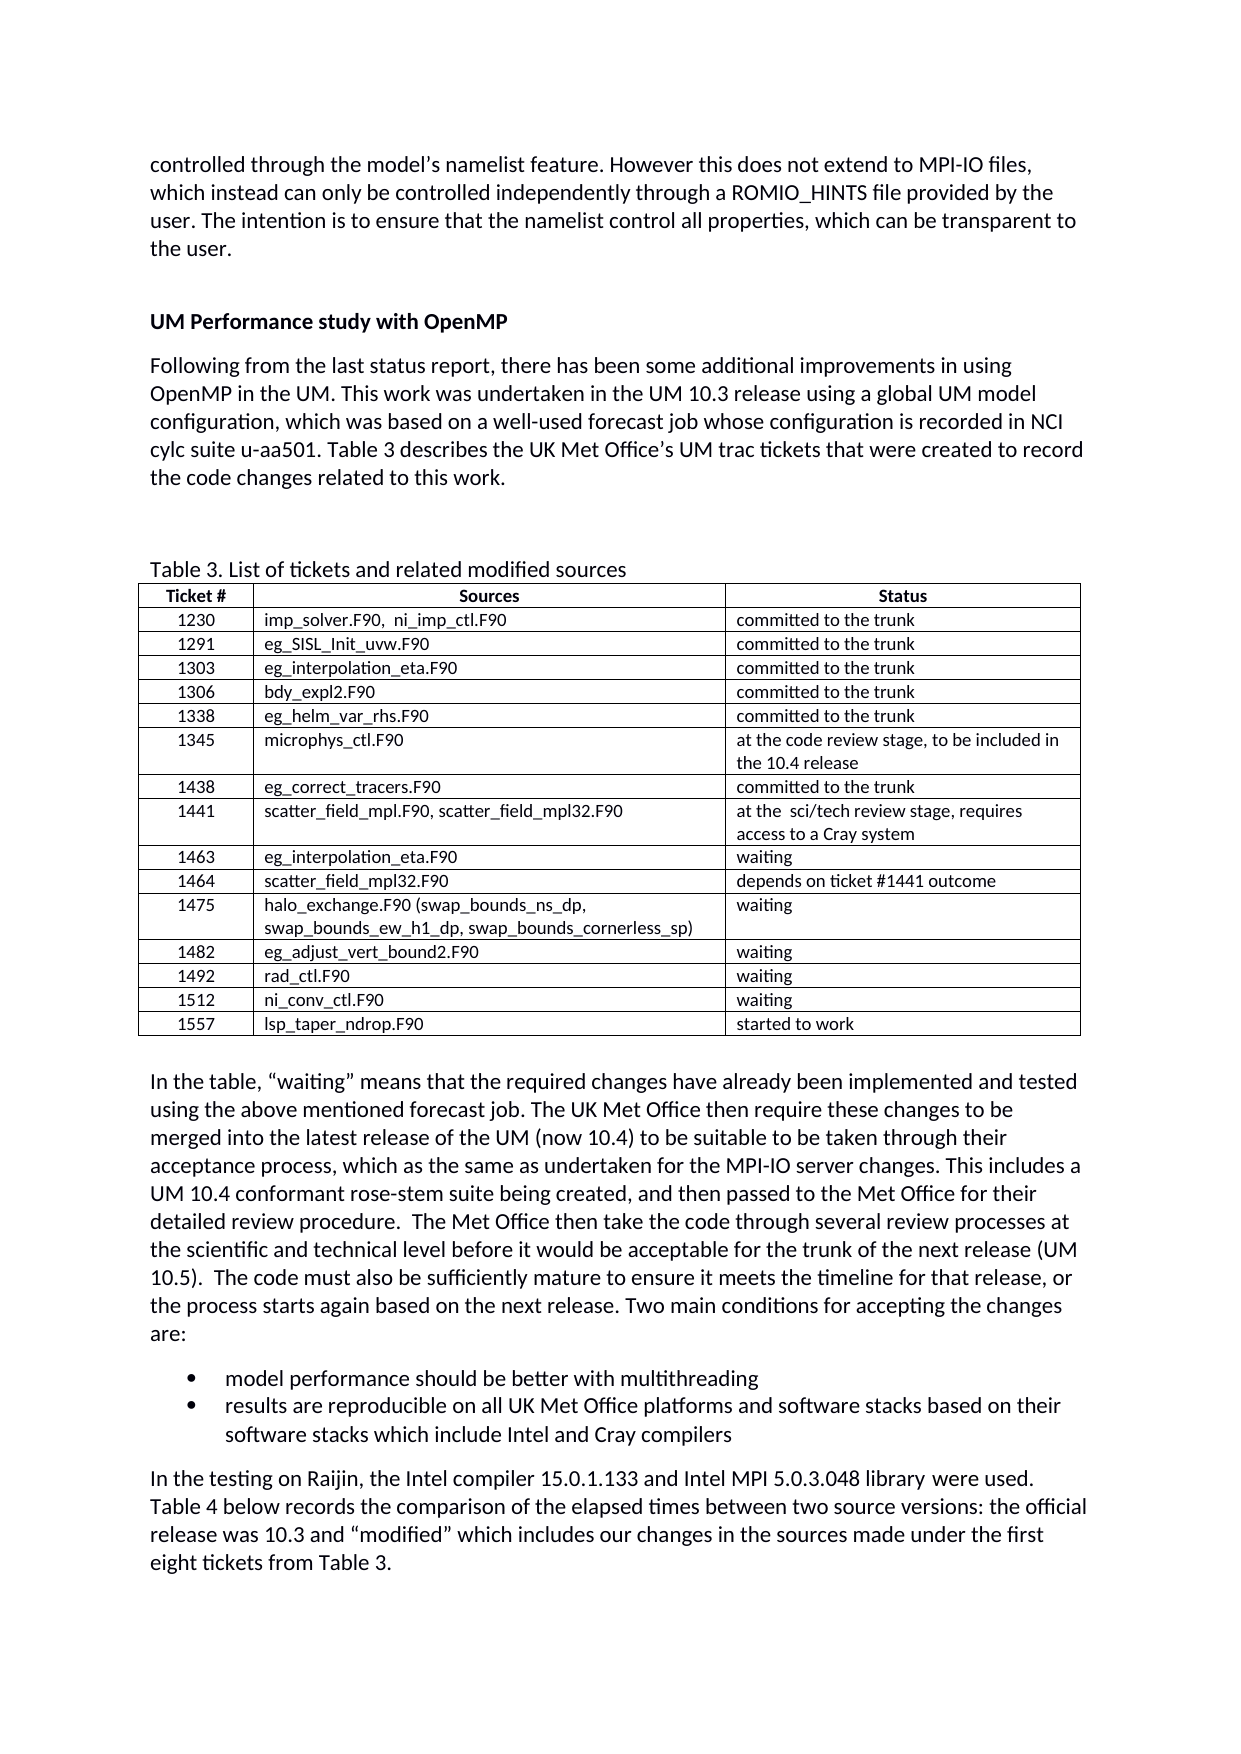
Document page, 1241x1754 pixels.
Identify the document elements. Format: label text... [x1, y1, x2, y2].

table_header Ticket # [139, 584, 253, 607]
table_cell 1291 [139, 632, 253, 655]
table_cell 1492 [139, 964, 253, 987]
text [150, 150, 1090, 262]
table_cell 1345 [139, 728, 253, 774]
table_cell 1230 [139, 608, 253, 631]
table_cell waiting [726, 894, 1080, 939]
table_cell 1482 [139, 940, 253, 963]
table_header Status [726, 584, 1080, 607]
table_cell 1303 [139, 656, 253, 679]
text Following from the last status report, there has been some additional improvements in using OpenMP in the UM. This work was undertaken in the UM 10.3 release using a global UM model configuration, which was based on a well-used forecast job whose configuration is recorded in NCI cylc suite u-aa501. Table 3 describes the UK Met Office’s UM trac tickets that were created to record the code changes related to this work. [150, 351, 1090, 492]
table_cell started to work [726, 1012, 1080, 1035]
table_cell 1463 [139, 846, 253, 868]
table_cell eg_helm_var_rhs.F90 [254, 704, 725, 727]
table_cell committed to the trunk [726, 656, 1080, 679]
table_cell waiting [726, 964, 1080, 987]
table_cell eg_adjust_vert_bound2.F90 [254, 940, 725, 963]
table_cell scatter_field_mpl.F90, scatter_field_mpl32.F90 [254, 799, 725, 844]
table_cell depends on ticket #1441 outcome [726, 870, 1080, 892]
table_cell bdy_expl2.F90 [254, 680, 725, 703]
table_cell eg_interpolation_eta.F90 [254, 846, 725, 868]
table_cell waiting [726, 940, 1080, 963]
table_cell at the sci/tech review stage, requires access to a Cray system [726, 799, 1080, 844]
table_cell lsp_taper_ndrop.F90 [254, 1012, 725, 1035]
table_cell at the code review stage, to be included in the 10.4 release [726, 728, 1080, 774]
table_cell 1441 [139, 799, 253, 844]
table_cell 1438 [139, 775, 253, 798]
text In the table, “waiting” means that the required changes have already been implemented and tested using the above mentioned forecast job. The UK Met Office then require these changes to be merged into the latest release of the UM (now 10.4) to be suitable to be taken through their acceptance process, which as the same as undertaken for the MPI-IO server changes. This includes a UM 10.4 conformant rose-stem suite being created, and then passed to the Met Office for their detailed review procedure. The Met Office then take the code through several review processes at the scientific and technical level before it would be acceptable for the trunk of the next release (UM 10.5). The code must also be sufficiently mature to ensure it meets the timeline for that release, or the process starts again based on the next release. Two main conditions for accepting the changes are: [150, 1067, 1090, 1347]
table_cell waiting [726, 988, 1080, 1011]
text UM Performance study with OpenMP [150, 307, 1090, 335]
table_cell 1338 [139, 704, 253, 727]
table_cell committed to the trunk [726, 632, 1080, 655]
table_cell 1464 [139, 870, 253, 892]
table_cell eg_correct_tracers.F90 [254, 775, 725, 798]
table_cell rad_ctl.F90 [254, 964, 725, 987]
list model performance should be better with multithreading [187, 1364, 1090, 1392]
table_cell 1557 [139, 1012, 253, 1035]
table_cell scatter_field_mpl32.F90 [254, 870, 725, 892]
text In the testing on Raijin, the Intel compiler 15.0.1.133 and Intel MPI 5.0.3.048 library were used. Table 4 below records the comparison of the elapsed times between two source versions: the official release was 10.3 and “modified” which includes our changes in the sources made under the first eight tickets from Table 3. [150, 1464, 1090, 1576]
table_header Sources [254, 584, 725, 607]
table_cell committed to the trunk [726, 775, 1080, 798]
table_cell eg_SISL_Init_uvw.F90 [254, 632, 725, 655]
table_cell imp_solver.F90, ni_imp_ctl.F90 [254, 608, 725, 631]
table_cell 1306 [139, 680, 253, 703]
table_cell committed to the trunk [726, 680, 1080, 703]
list results are reproducible on all UK Met Office platforms and software stacks based on their software stacks which include Intel and Cray compilers [187, 1392, 1090, 1448]
table_cell ni_conv_ctl.F90 [254, 988, 725, 1011]
text Table 3. List of tickets and related modified sources [150, 555, 1090, 583]
table_cell microphys_ctl.F90 [254, 728, 725, 774]
table_cell waiting [726, 846, 1080, 868]
table_cell 1475 [139, 894, 253, 939]
table_cell committed to the trunk [726, 608, 1080, 631]
table_cell committed to the trunk [726, 704, 1080, 727]
table_cell halo_exchange.F90 (swap_bounds_ns_dp, swap_bounds_ew_h1_dp, swap_bounds_cornerless_sp) [254, 894, 725, 939]
table_cell 1512 [139, 988, 253, 1011]
table_cell eg_interpolation_eta.F90 [254, 656, 725, 679]
